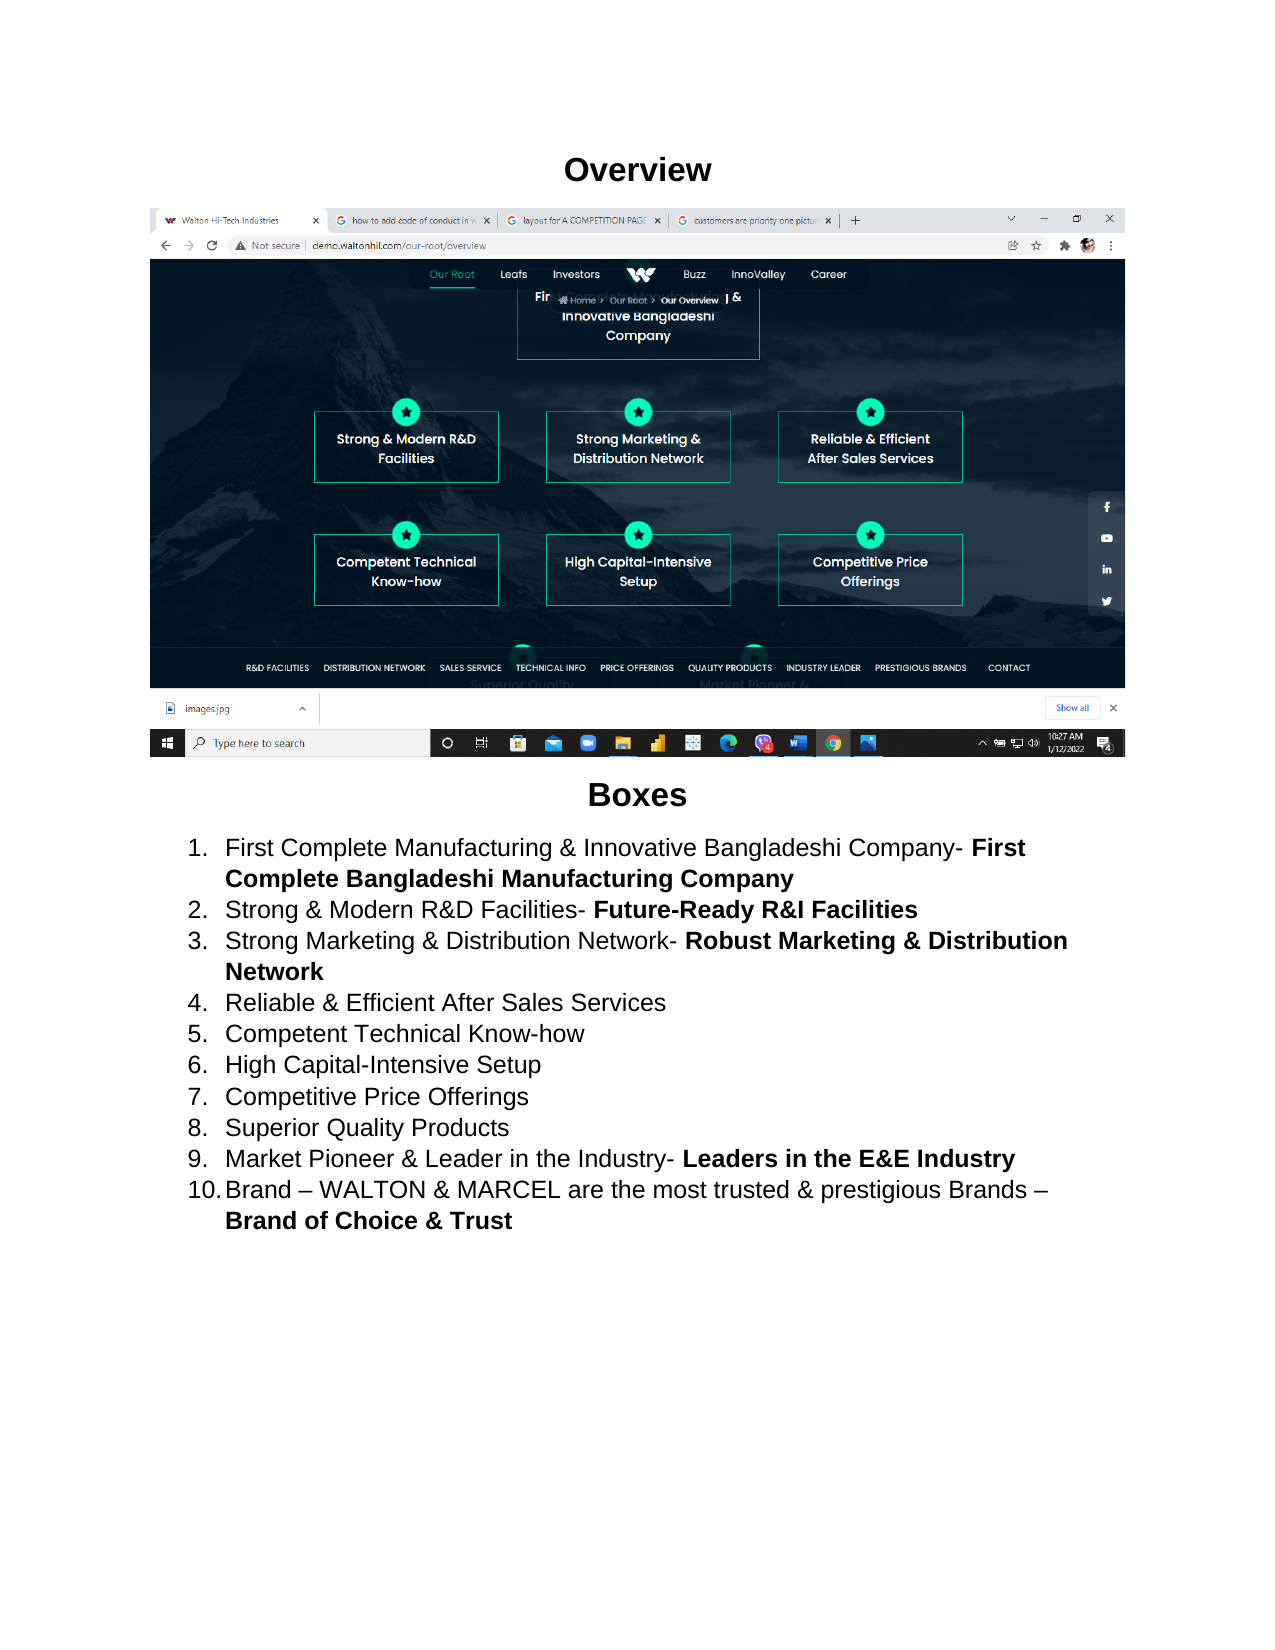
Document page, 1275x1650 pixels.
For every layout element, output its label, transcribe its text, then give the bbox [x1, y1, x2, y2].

list Brand – WALTON & MARCEL are the most trusted & prestigious Brands – Brand of Choice & Trust [187, 1175, 1125, 1234]
list Market Pioneer & Leader in the Industry- Leaders in the E&E Industry [187, 1144, 1125, 1172]
list Superior Quality Products [187, 1113, 1125, 1141]
list Reliable & Efficient After Sales Services [187, 988, 1125, 1017]
list High Capital-Intensive Setup [187, 1051, 1125, 1079]
list Competent Technical Know-how [187, 1019, 1125, 1048]
list Strong Marketing & Distribution Network- Robust Marketing & Distribution Network [187, 926, 1125, 986]
picture [150, 208, 1125, 757]
text Boxes [150, 775, 1125, 813]
list Competitive Price Offerings [187, 1082, 1125, 1110]
text Overview [150, 150, 1125, 188]
list First Complete Manufacturing & Innovative Bangladeshi Company- First Complete Bangladeshi Manufacturing Company [187, 833, 1125, 893]
list Strong & Modern R&D Facilities- Future-Ready R&I Facilities [187, 895, 1125, 924]
